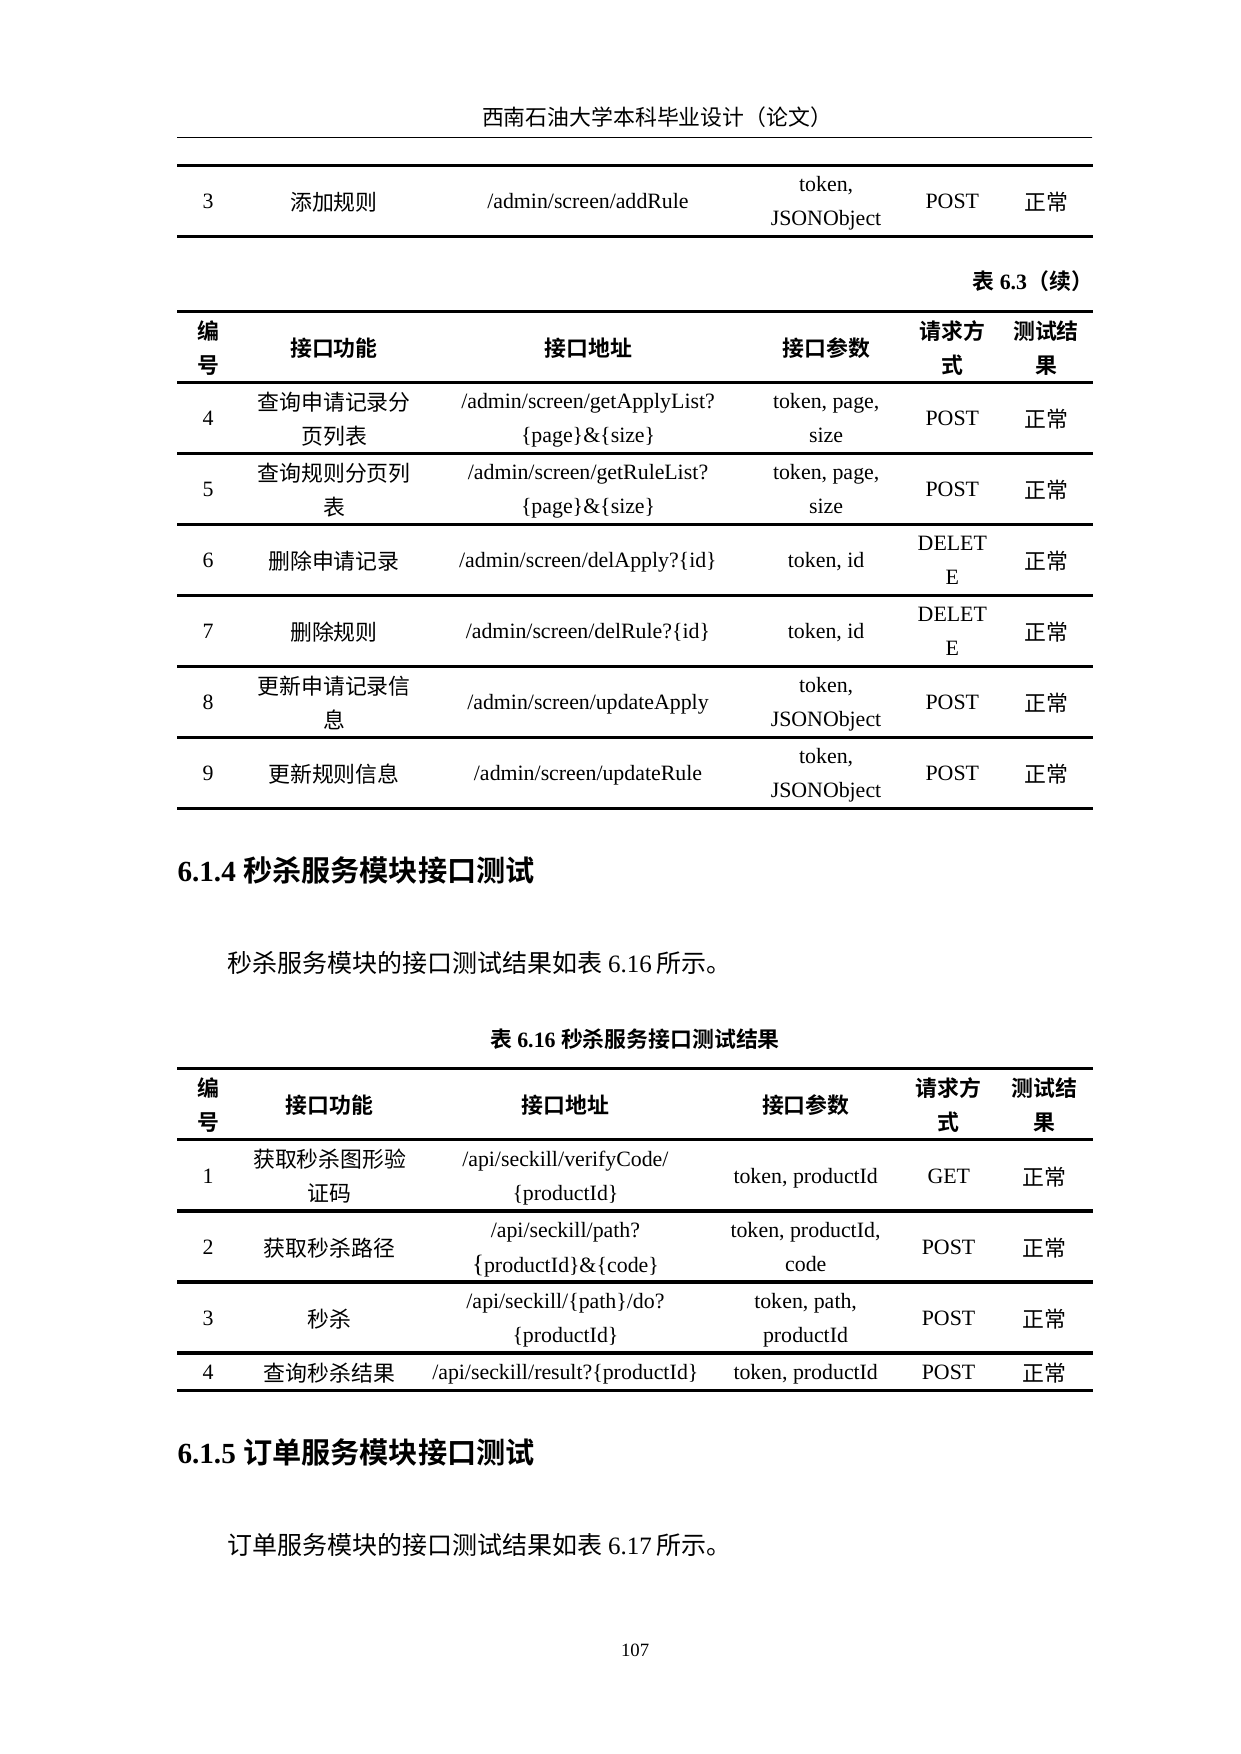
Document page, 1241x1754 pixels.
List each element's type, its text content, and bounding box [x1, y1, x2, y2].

table_cell token, productId, code [711, 1213, 900, 1280]
table_cell 9 [177, 739, 238, 807]
table_cell 正常 [996, 1284, 1092, 1351]
table_cell 删除规则 [238, 597, 429, 665]
table_cell POST [905, 384, 999, 452]
subtitle 订单服务模块接口测试 [177, 1417, 1092, 1484]
table_cell 5 [177, 455, 238, 523]
table_cell token, path, productId [711, 1284, 900, 1351]
table_header 接口地址 [429, 313, 746, 381]
table_cell 2 [177, 1213, 239, 1280]
table_cell token, JSONObject [746, 739, 905, 807]
table_cell 4 [177, 1355, 239, 1388]
table_cell /api/seckill/{path}/do?{productId} [420, 1284, 711, 1351]
table_header 接口参数 [746, 313, 905, 381]
table_cell 正常 [996, 1355, 1092, 1388]
table_header 接口地址 [420, 1070, 711, 1138]
table_cell /admin/screen/delRule?{id} [429, 597, 746, 665]
table_header 请求方式 [900, 1070, 996, 1138]
table_cell token, JSONObject [746, 668, 905, 736]
table_cell token, productId [711, 1355, 900, 1388]
table_header 接口功能 [239, 1070, 420, 1138]
table_header 测试结果 [996, 1070, 1092, 1138]
table_cell 获取秒杀路径 [239, 1213, 420, 1280]
table_cell 正常 [996, 1213, 1092, 1280]
table_cell 查询申请记录分页列表 [238, 384, 429, 452]
table_cell /admin/screen/addRule [429, 167, 746, 235]
table_cell 正常 [999, 167, 1092, 235]
table_cell 7 [177, 597, 238, 665]
table_cell 秒杀 [239, 1284, 420, 1351]
table_cell POST [905, 455, 999, 523]
table_header 请求方式 [905, 313, 999, 381]
table_cell token, productId [711, 1141, 900, 1209]
table_cell 正常 [999, 739, 1092, 807]
subtitle 秒杀服务模块接口测试 [177, 835, 1092, 903]
table_cell POST [905, 167, 999, 235]
table_cell 删除申请记录 [238, 526, 429, 594]
table_cell token, id [746, 526, 905, 594]
table_cell 正常 [999, 455, 1092, 523]
table_cell /admin/screen/getApplyList?{page}&{size} [429, 384, 746, 452]
table_cell token, page, size [746, 455, 905, 523]
text 表 6.3（续） [177, 263, 1092, 297]
table_cell /api/seckill/result?{productId} [420, 1355, 711, 1388]
table_cell DELETE [905, 526, 999, 594]
table_cell 3 [177, 167, 238, 235]
table_cell /api/seckill/path?{productId}&{code} [420, 1213, 711, 1280]
table_cell token, id [746, 597, 905, 665]
table_cell /admin/screen/delApply?{id} [429, 526, 746, 594]
table_cell 正常 [999, 384, 1092, 452]
table_cell /api/seckill/verifyCode/{productId} [420, 1141, 711, 1209]
table_cell POST [900, 1213, 996, 1280]
table_cell 1 [177, 1141, 239, 1209]
table_cell POST [900, 1284, 996, 1351]
table_cell /admin/screen/updateApply [429, 668, 746, 736]
table_cell POST [905, 668, 999, 736]
table_cell 查询规则分页列表 [238, 455, 429, 523]
table_cell DELETE [905, 597, 999, 665]
table_cell token, JSONObject [746, 167, 905, 235]
table_header 编号 [177, 313, 238, 381]
table_cell token, page, size [746, 384, 905, 452]
table_header 接口功能 [238, 313, 429, 381]
table_cell 8 [177, 668, 238, 736]
table_cell 3 [177, 1284, 239, 1351]
table_cell 查询秒杀结果 [239, 1355, 420, 1388]
table_cell POST [905, 739, 999, 807]
table_header 编号 [177, 1070, 239, 1138]
table_header 测试结果 [999, 313, 1092, 381]
table_cell 4 [177, 384, 238, 452]
table_cell 6 [177, 526, 238, 594]
table_cell 更新规则信息 [238, 739, 429, 807]
table_cell POST [900, 1355, 996, 1388]
table_cell GET [900, 1141, 996, 1209]
table_cell 正常 [996, 1141, 1092, 1209]
table_cell 添加规则 [238, 167, 429, 235]
table_cell /admin/screen/getRuleList?{page}&{size} [429, 455, 746, 523]
table_cell /admin/screen/updateRule [429, 739, 746, 807]
table_cell 正常 [999, 597, 1092, 665]
table_cell 获取秒杀图形验证码 [239, 1141, 420, 1209]
table_cell 正常 [999, 668, 1092, 736]
table_header 接口参数 [711, 1070, 900, 1138]
table_cell 正常 [999, 526, 1092, 594]
table_cell 更新申请记录信息 [238, 668, 429, 736]
